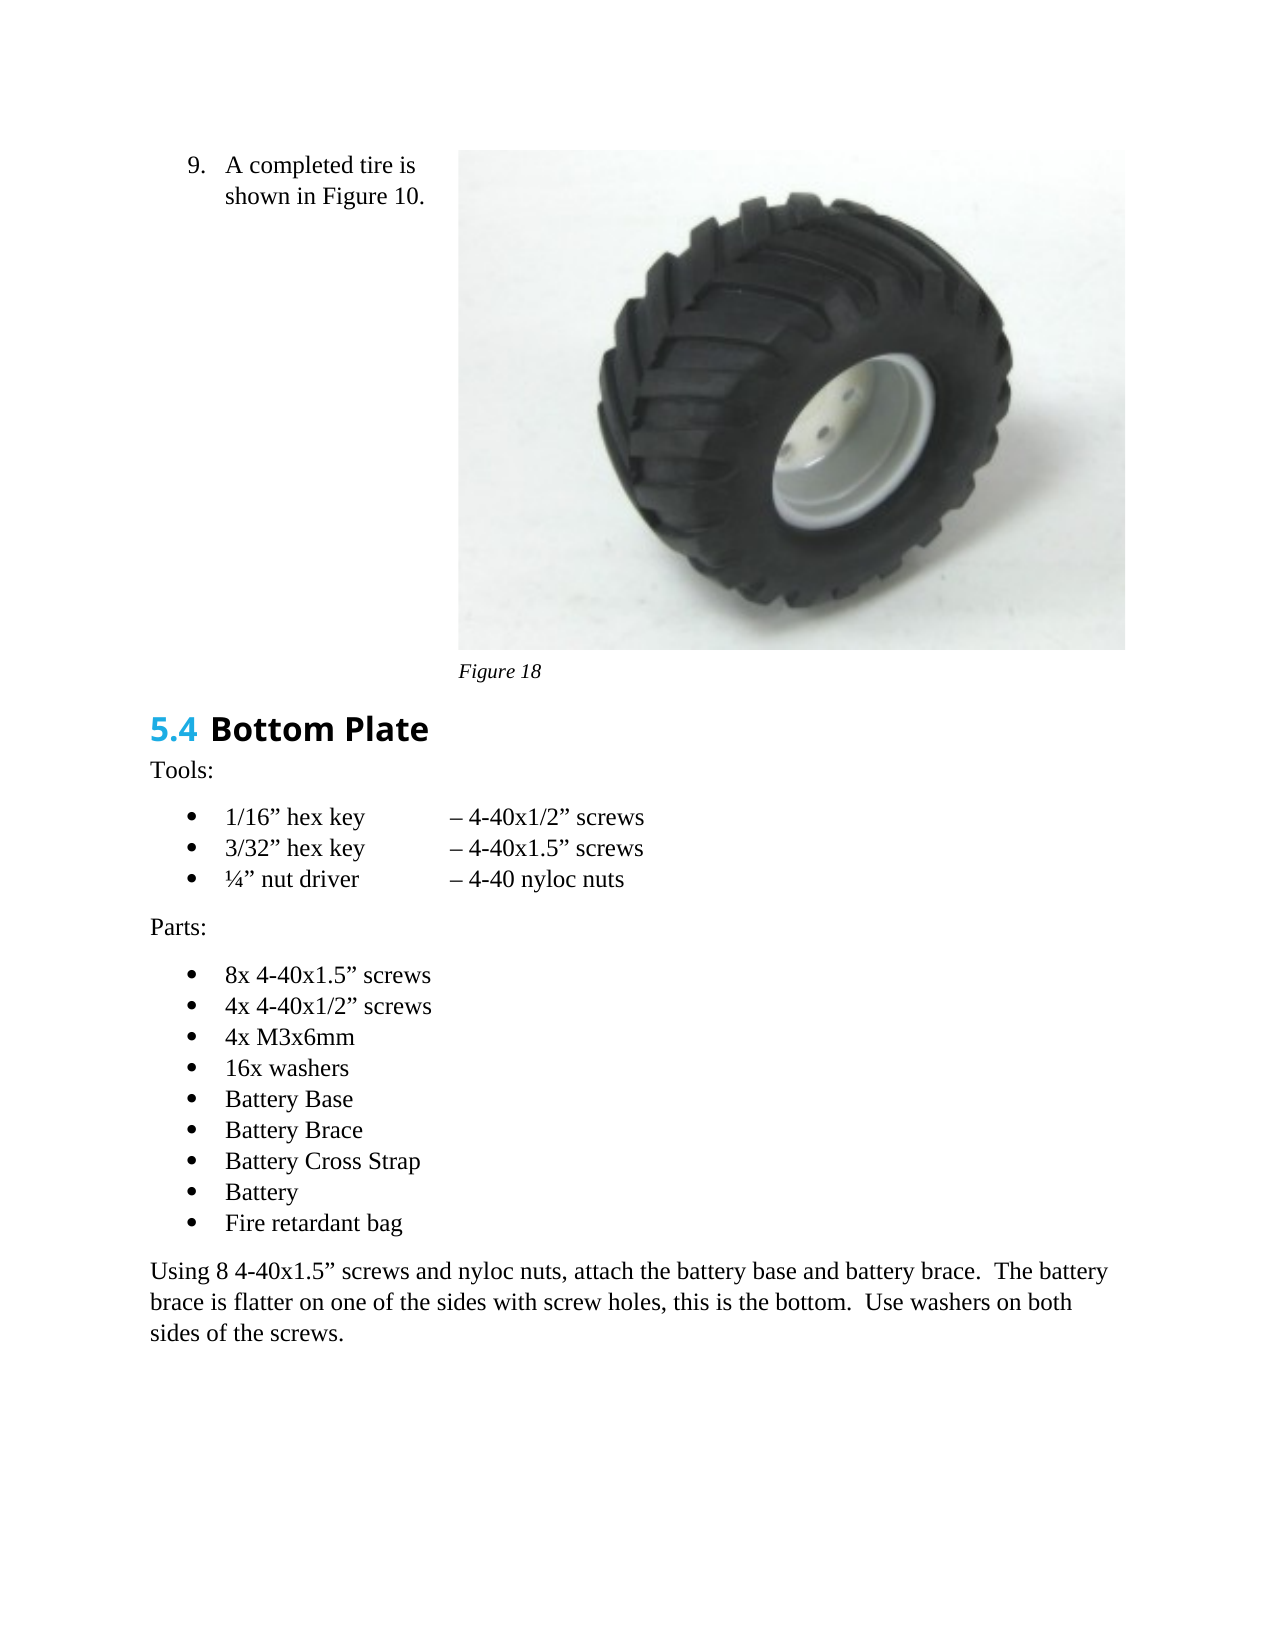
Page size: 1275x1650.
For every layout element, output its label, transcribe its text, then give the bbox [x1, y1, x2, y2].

subtitle Bottom Plate [150, 706, 1125, 751]
list 1/16” hex key – 4-40x1/2” screws [187, 802, 1125, 831]
list 8x 4-40x1.5” screws [187, 960, 1125, 989]
list Battery Base [187, 1084, 1125, 1113]
list Battery [187, 1177, 1125, 1206]
list 4x 4-40x1/2” screws [187, 991, 1125, 1020]
text Using 8 4-40x1.5” screws and nyloc nuts, attach the battery base and battery brace. The battery brace is flatter on one of the sides with screw holes, this is the bottom. Use washers on both sides of the screws. [150, 1256, 1125, 1347]
text Parts: [150, 912, 1125, 941]
picture [458, 150, 1125, 650]
list Fire retardant bag [187, 1208, 1125, 1237]
list Battery Brace [187, 1115, 1125, 1144]
list 3/32” hex key – 4-40x1.5” screws [187, 833, 1125, 862]
list A completed tire is shown in Figure 10. [187, 150, 458, 210]
list 16x washers [187, 1053, 1125, 1082]
list ¼” nut driver – 4-40 nyloc nuts [187, 864, 1125, 893]
list Battery Cross Strap [187, 1146, 1125, 1175]
list 4x M3x6mm [187, 1022, 1125, 1051]
text Tools: [150, 755, 1125, 783]
